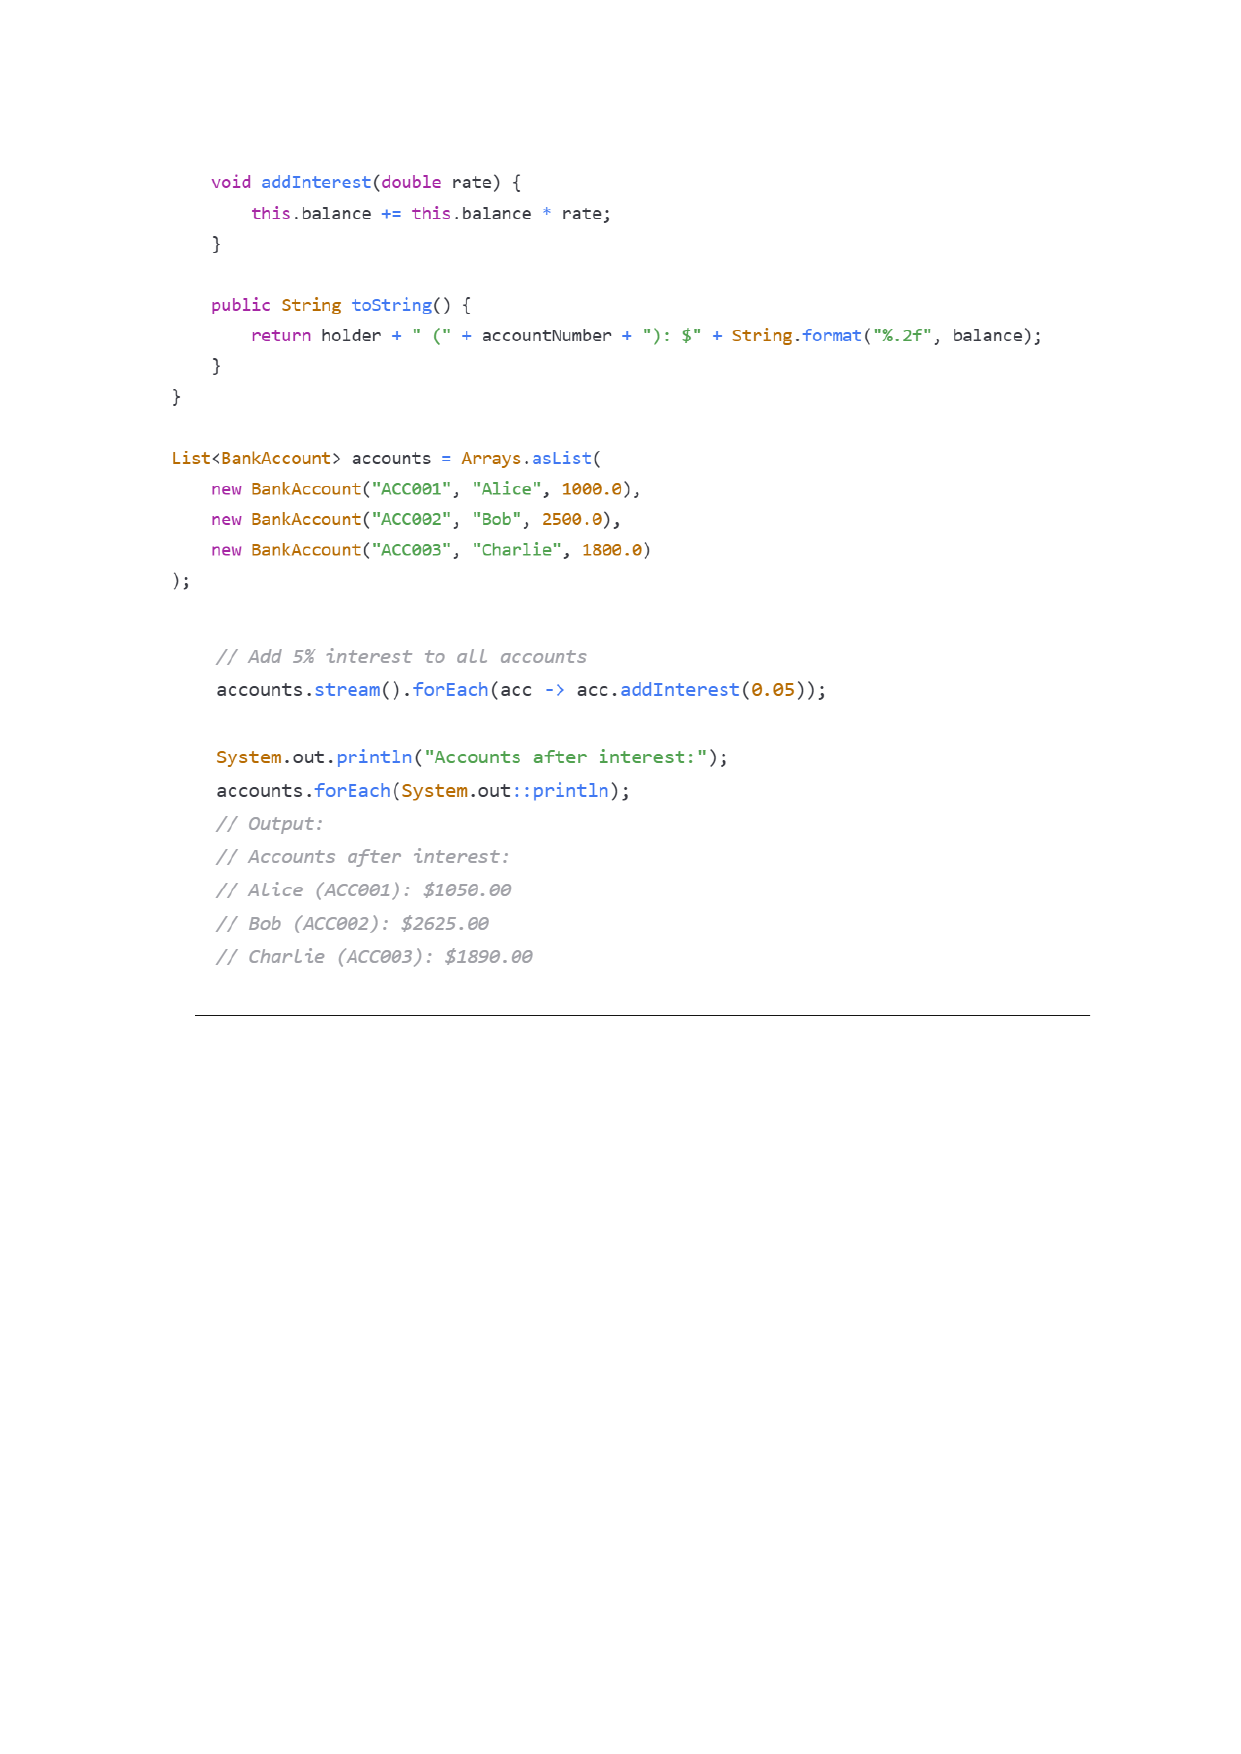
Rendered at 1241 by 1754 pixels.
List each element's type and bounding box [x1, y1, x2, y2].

picture [150, 150, 1091, 607]
picture [150, 626, 1091, 1021]
